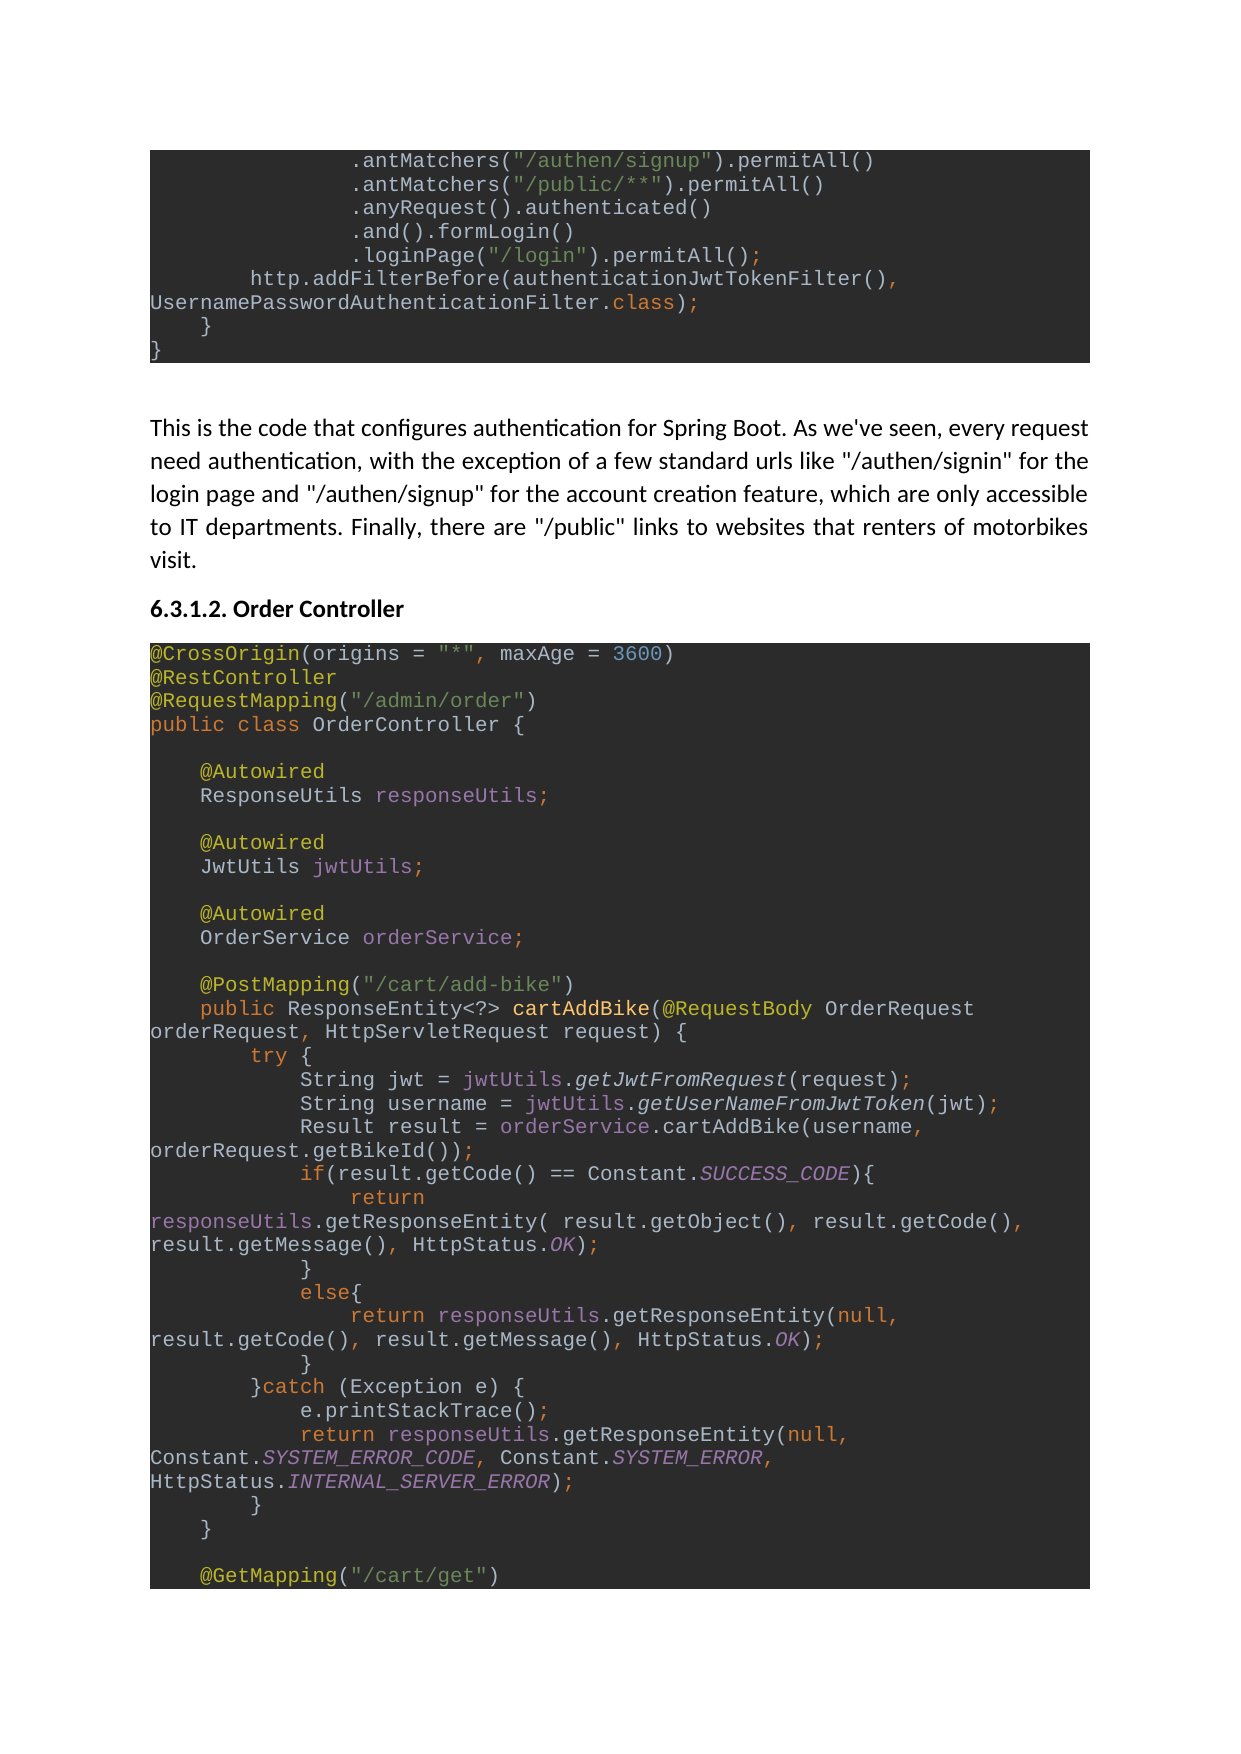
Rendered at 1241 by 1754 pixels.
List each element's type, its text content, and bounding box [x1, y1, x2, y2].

text This is the code that configures authentication for Spring Boot. As we've seen, every request need authentication, with the exception of a few standard urls like "/authen/signin" for the login page and "/authen/signup" for the account creation feature, which are only accessible to IT departments. Finally, there are "/public" links to websites that renters of motorbikes visit. [150, 412, 1090, 574]
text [150, 643, 1090, 1589]
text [150, 150, 1090, 363]
text 6.3.1.2. Order Controller [150, 594, 1090, 624]
